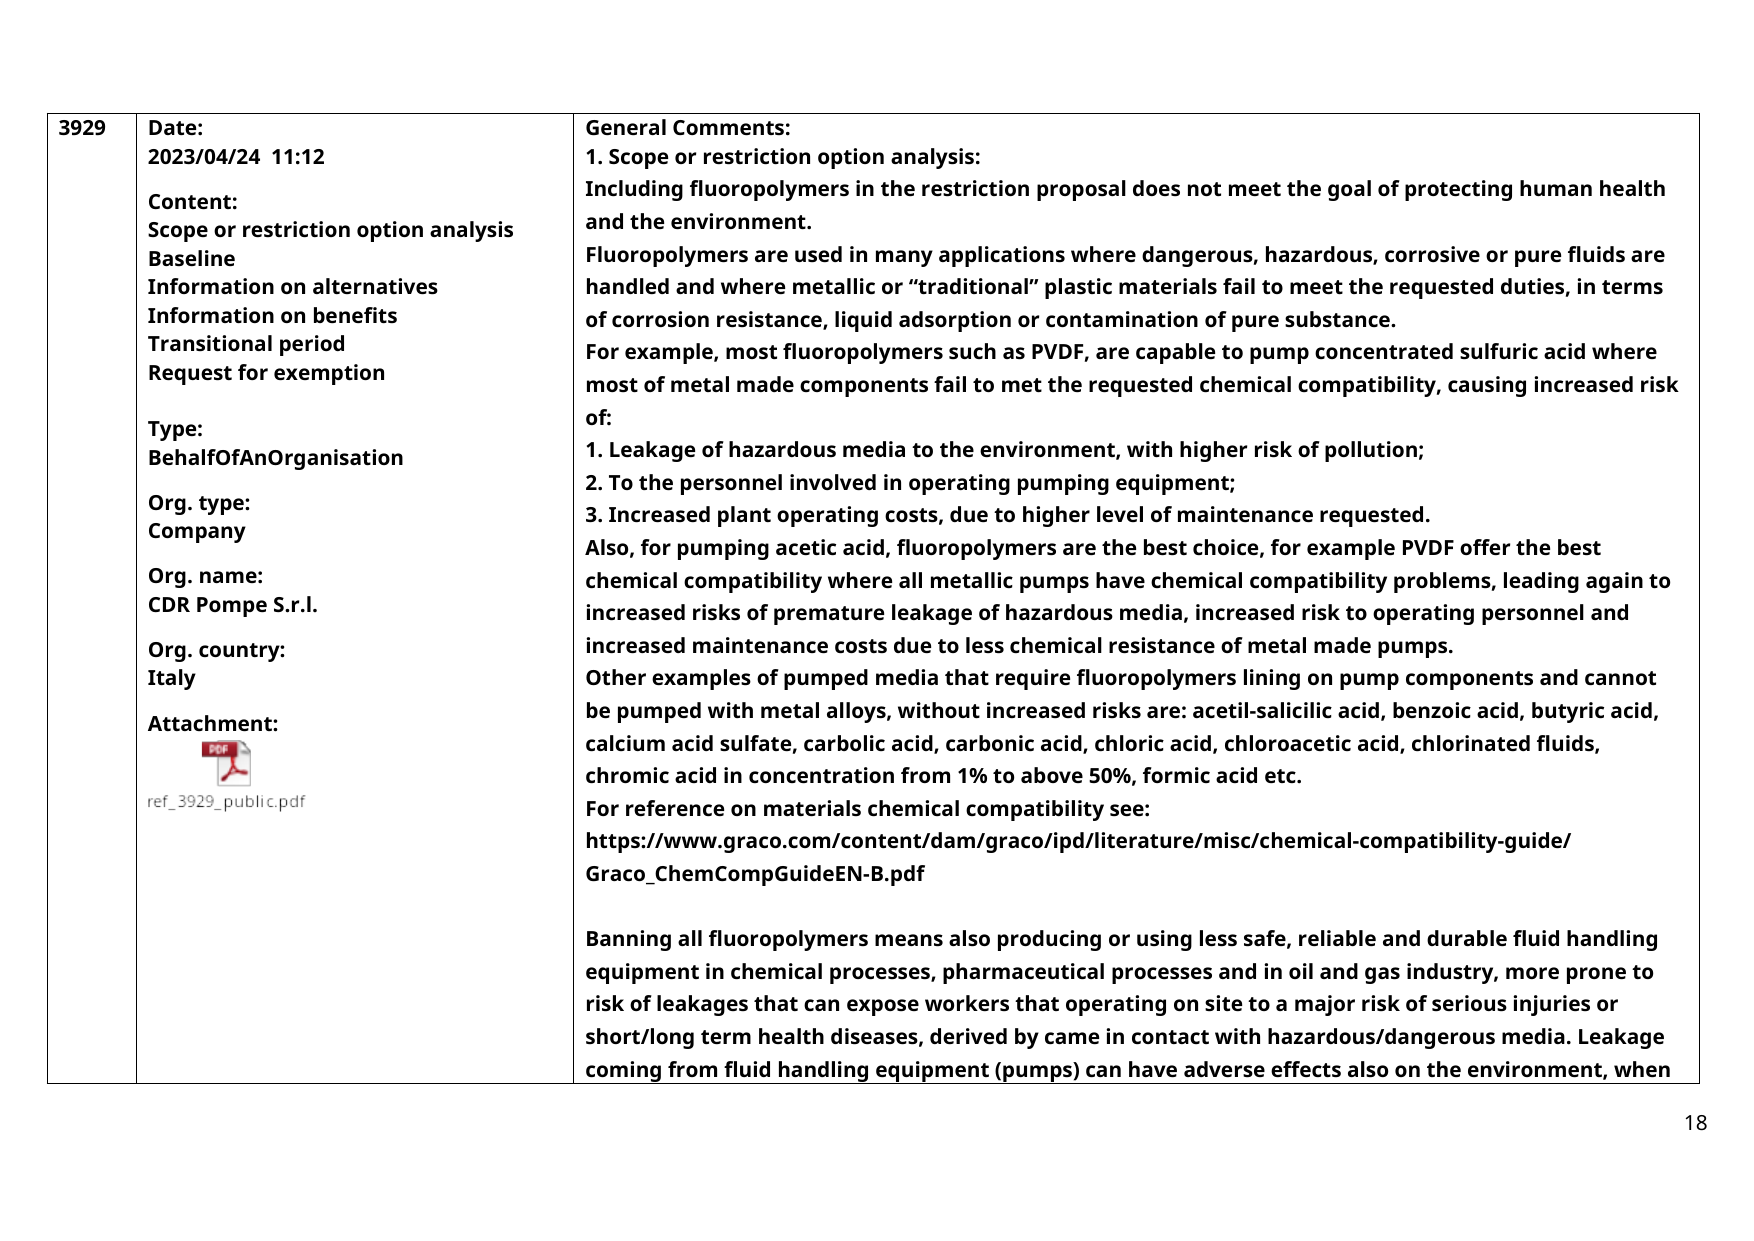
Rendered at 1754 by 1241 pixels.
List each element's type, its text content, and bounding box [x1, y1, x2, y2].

table_header 3929 [48, 114, 136, 1083]
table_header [574, 114, 1699, 1083]
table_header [137, 114, 573, 1083]
